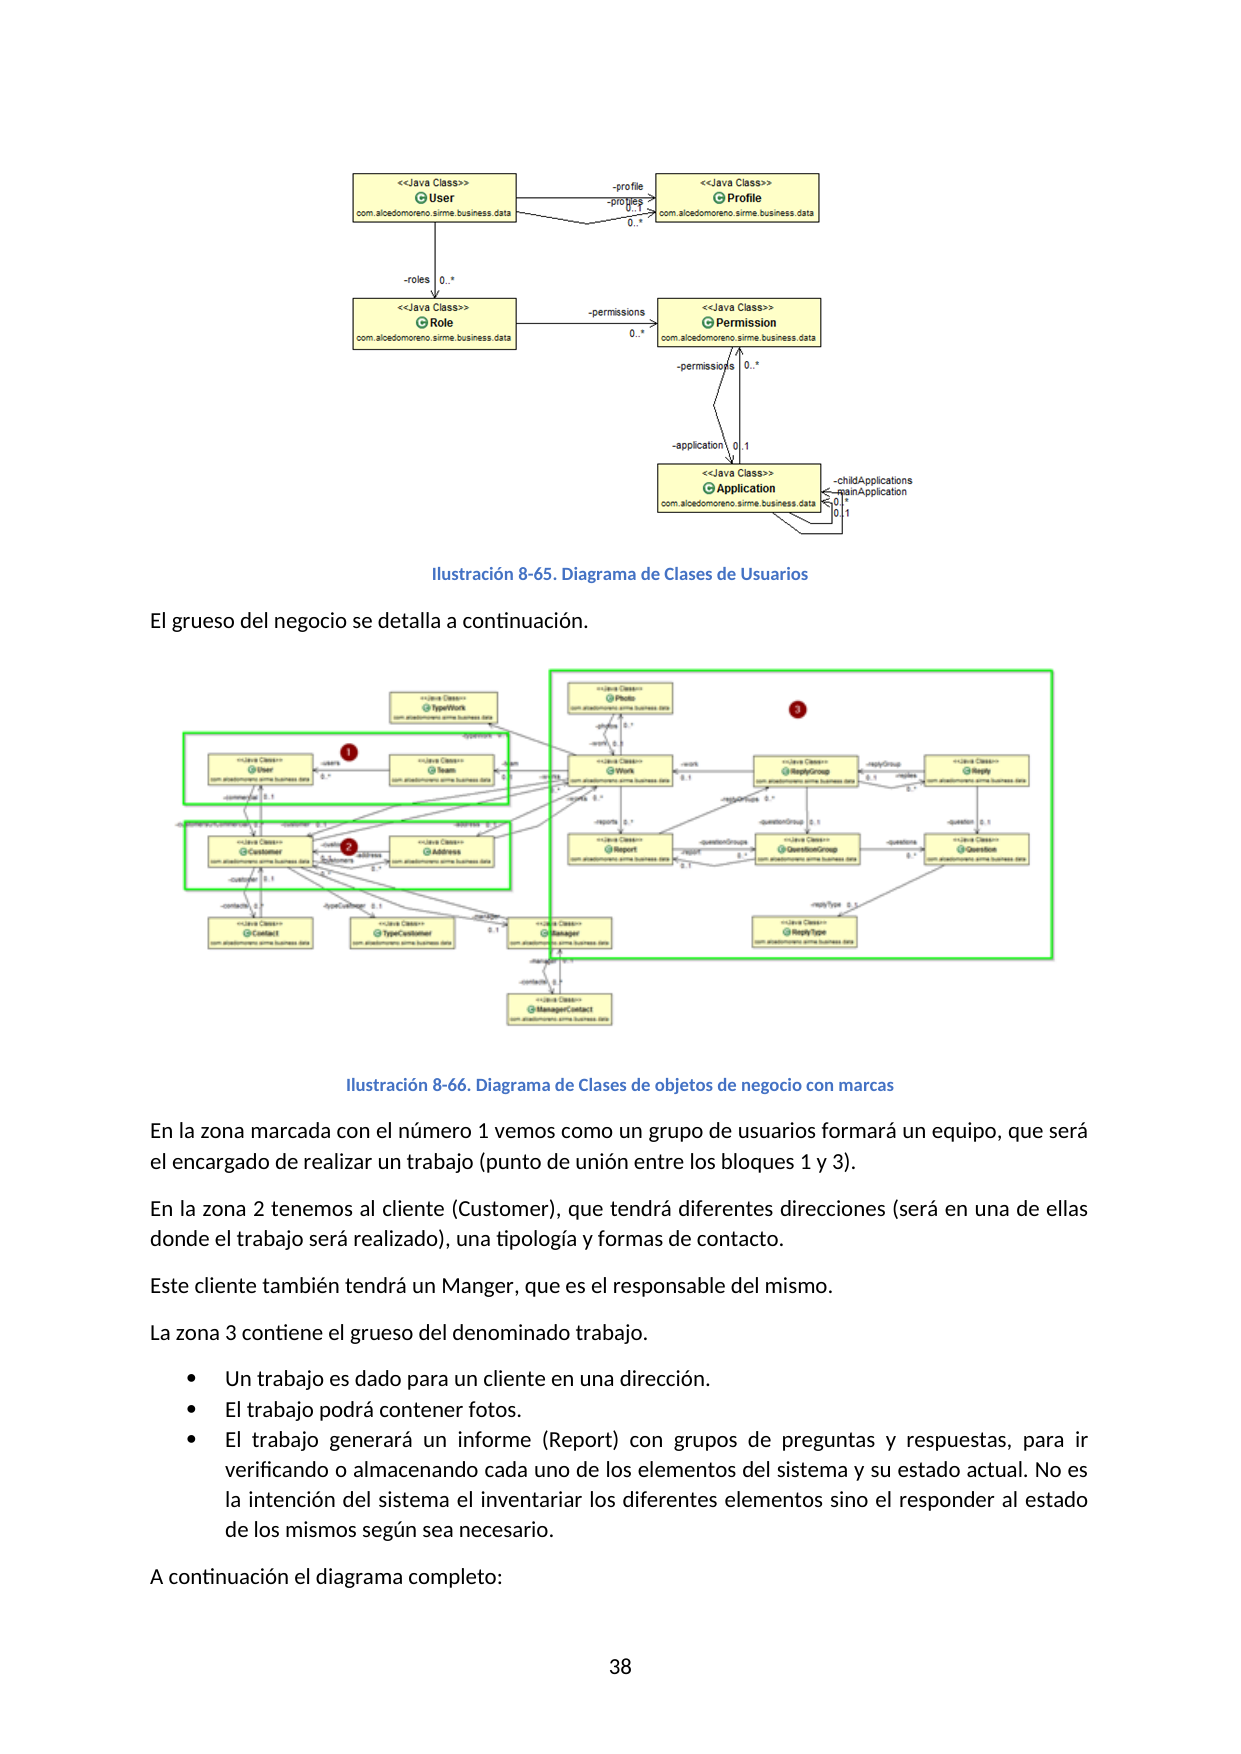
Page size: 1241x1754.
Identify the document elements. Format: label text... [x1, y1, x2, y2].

text El grueso del negocio se detalla a continuación. [150, 606, 1090, 634]
picture [321, 150, 920, 563]
list Un trabajo es dado para un cliente en una dirección. [187, 1364, 1090, 1393]
text La zona 3 contiene el grueso del denominado trabajo. [150, 1318, 1090, 1346]
text A continuación el diagrama completo: [150, 1562, 1090, 1591]
list El trabajo podrá contener fotos. [187, 1395, 1090, 1423]
text Este cliente también tendrá un Manger, que es el responsable del mismo. [150, 1271, 1090, 1299]
text En la zona marcada con el número 1 vemos como un grupo de usuarios formará un equipo, que será el encargado de realizar un trabajo (punto de unión entre los bloques 1 y 3). [150, 1117, 1090, 1175]
list El trabajo generará un informe (Report) con grupos de preguntas y respuestas, para ir verificando o almacenando cada uno de los elementos del sistema y su estado actual. No es la intención del sistema el inventariar los diferentes elementos sino el responder al estado de los mismos según sea necesario. [187, 1425, 1090, 1544]
text En la zona 2 tenemos al cliente (Customer), que tendrá diferentes direcciones (será en una de ellas donde el trabajo será realizado), una tipología y formas de contacto. [150, 1194, 1090, 1252]
picture [150, 653, 1091, 1073]
